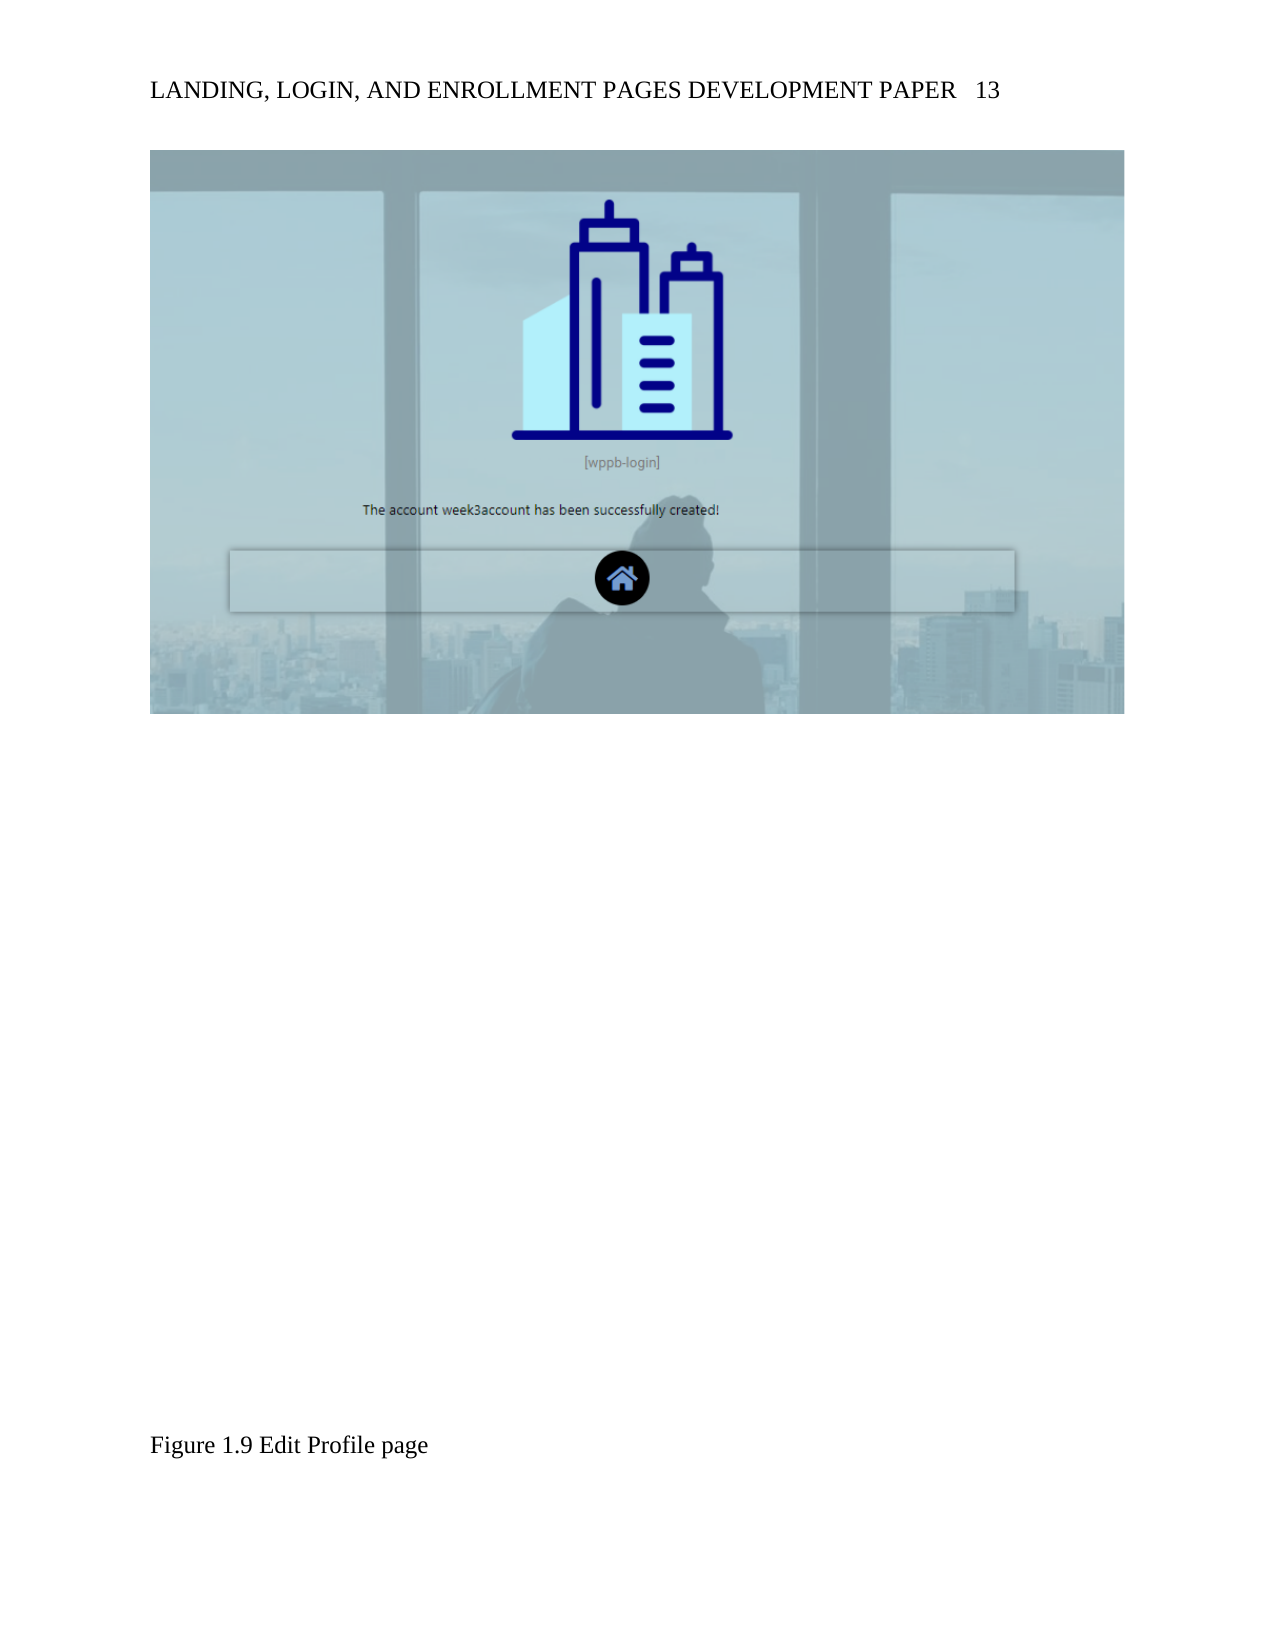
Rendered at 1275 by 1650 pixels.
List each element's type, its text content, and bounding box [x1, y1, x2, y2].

text Figure 1.9 Edit Profile page [150, 1430, 1125, 1458]
picture [150, 150, 1125, 714]
